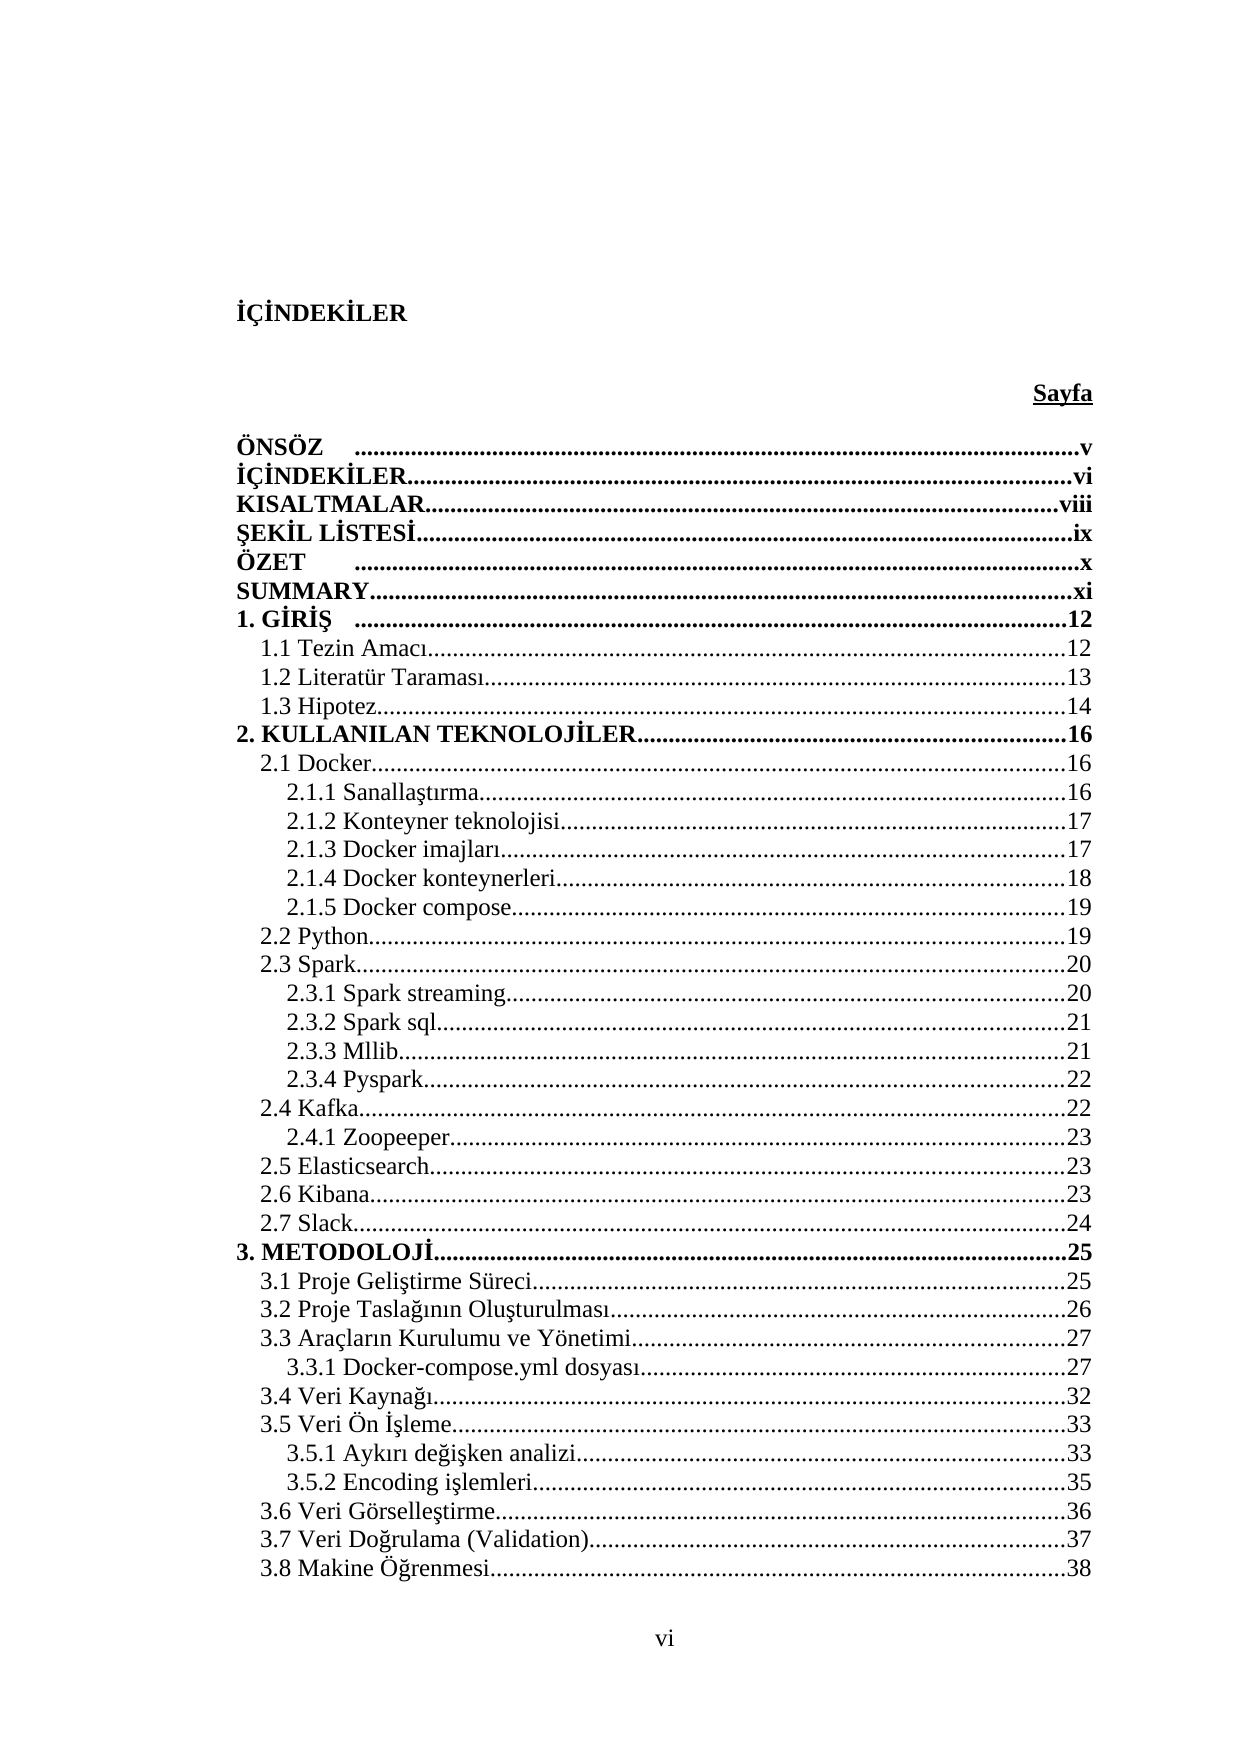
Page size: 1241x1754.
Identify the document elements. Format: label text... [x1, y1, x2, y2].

text 2.1.2 Konteyner teknolojisi 17 [286, 806, 1092, 834]
text 3.5.1 Aykırı değişken analizi 33 [286, 1438, 1092, 1467]
text 3.6 Veri Görselleştirme 36 [260, 1496, 1092, 1524]
text Sayfa [236, 378, 1092, 407]
text 3. METODOLOJİ 25 [236, 1237, 1092, 1266]
text 2.3.3 Mllib 21 [286, 1036, 1092, 1064]
text 3.7 Veri Doğrulama (Validation) 37 [260, 1524, 1092, 1553]
text 2.4.1 Zoopeeper 23 [286, 1122, 1092, 1151]
text 2.1.4 Docker konteynerleri 18 [286, 863, 1092, 892]
text ÖZET x [236, 547, 1092, 576]
text 2.2 Python 19 [260, 921, 1092, 949]
text 2. KULLANILAN TEKNOLOJİLER 16 [236, 719, 1092, 748]
text 1.1 Tezin Amacı 12 [260, 633, 1092, 662]
text 3.2 Proje Taslağının Oluşturulması 26 [260, 1294, 1092, 1323]
text 3.3.1 Docker-compose.yml dosyası 27 [286, 1352, 1092, 1381]
text 2.6 Kibana 23 [260, 1179, 1092, 1208]
text 2.1 Docker 16 [260, 748, 1092, 777]
text 3.4 Veri Kaynağı 32 [260, 1381, 1092, 1409]
text 3.5 Veri Ön İşleme 33 [260, 1409, 1092, 1438]
text SUMMARY xi [236, 576, 1092, 604]
list İÇİNDEKİLER [236, 298, 1092, 326]
text 3.5.2 Encoding işlemleri 35 [286, 1467, 1092, 1496]
text 2.1.3 Docker imajları 17 [286, 834, 1092, 863]
text 3.1 Proje Geliştirme Süreci 25 [260, 1266, 1092, 1294]
text 2.3.2 Spark sql 21 [286, 1007, 1092, 1036]
text 2.3 Spark 20 [260, 949, 1092, 978]
text 1.3 Hipotez 14 [260, 691, 1092, 719]
text 2.3.1 Spark streaming 20 [286, 978, 1092, 1007]
text 1. GİRİŞ 12 [236, 604, 1092, 633]
text 1.2 Literatür Taraması 13 [260, 662, 1092, 691]
text 2.1.5 Docker compose 19 [286, 892, 1092, 921]
text ÖNSÖZ v [236, 432, 1092, 461]
text İÇİNDEKİLER vi [236, 461, 1092, 489]
text KISALTMALAR viii [236, 489, 1092, 518]
text 2.3.4 Pyspark 22 [286, 1064, 1092, 1093]
text 2.4 Kafka 22 [260, 1093, 1092, 1122]
text 2.5 Elasticsearch 23 [260, 1151, 1092, 1179]
text 3.3 Araçların Kurulumu ve Yönetimi 27 [260, 1323, 1092, 1352]
text 2.7 Slack 24 [260, 1208, 1092, 1237]
text ŞEKİL LİSTESİ ix [236, 518, 1092, 547]
text 2.1.1 Sanallaştırma 16 [286, 777, 1092, 806]
text 3.8 Makine Öğrenmesi 38 [260, 1553, 1092, 1582]
